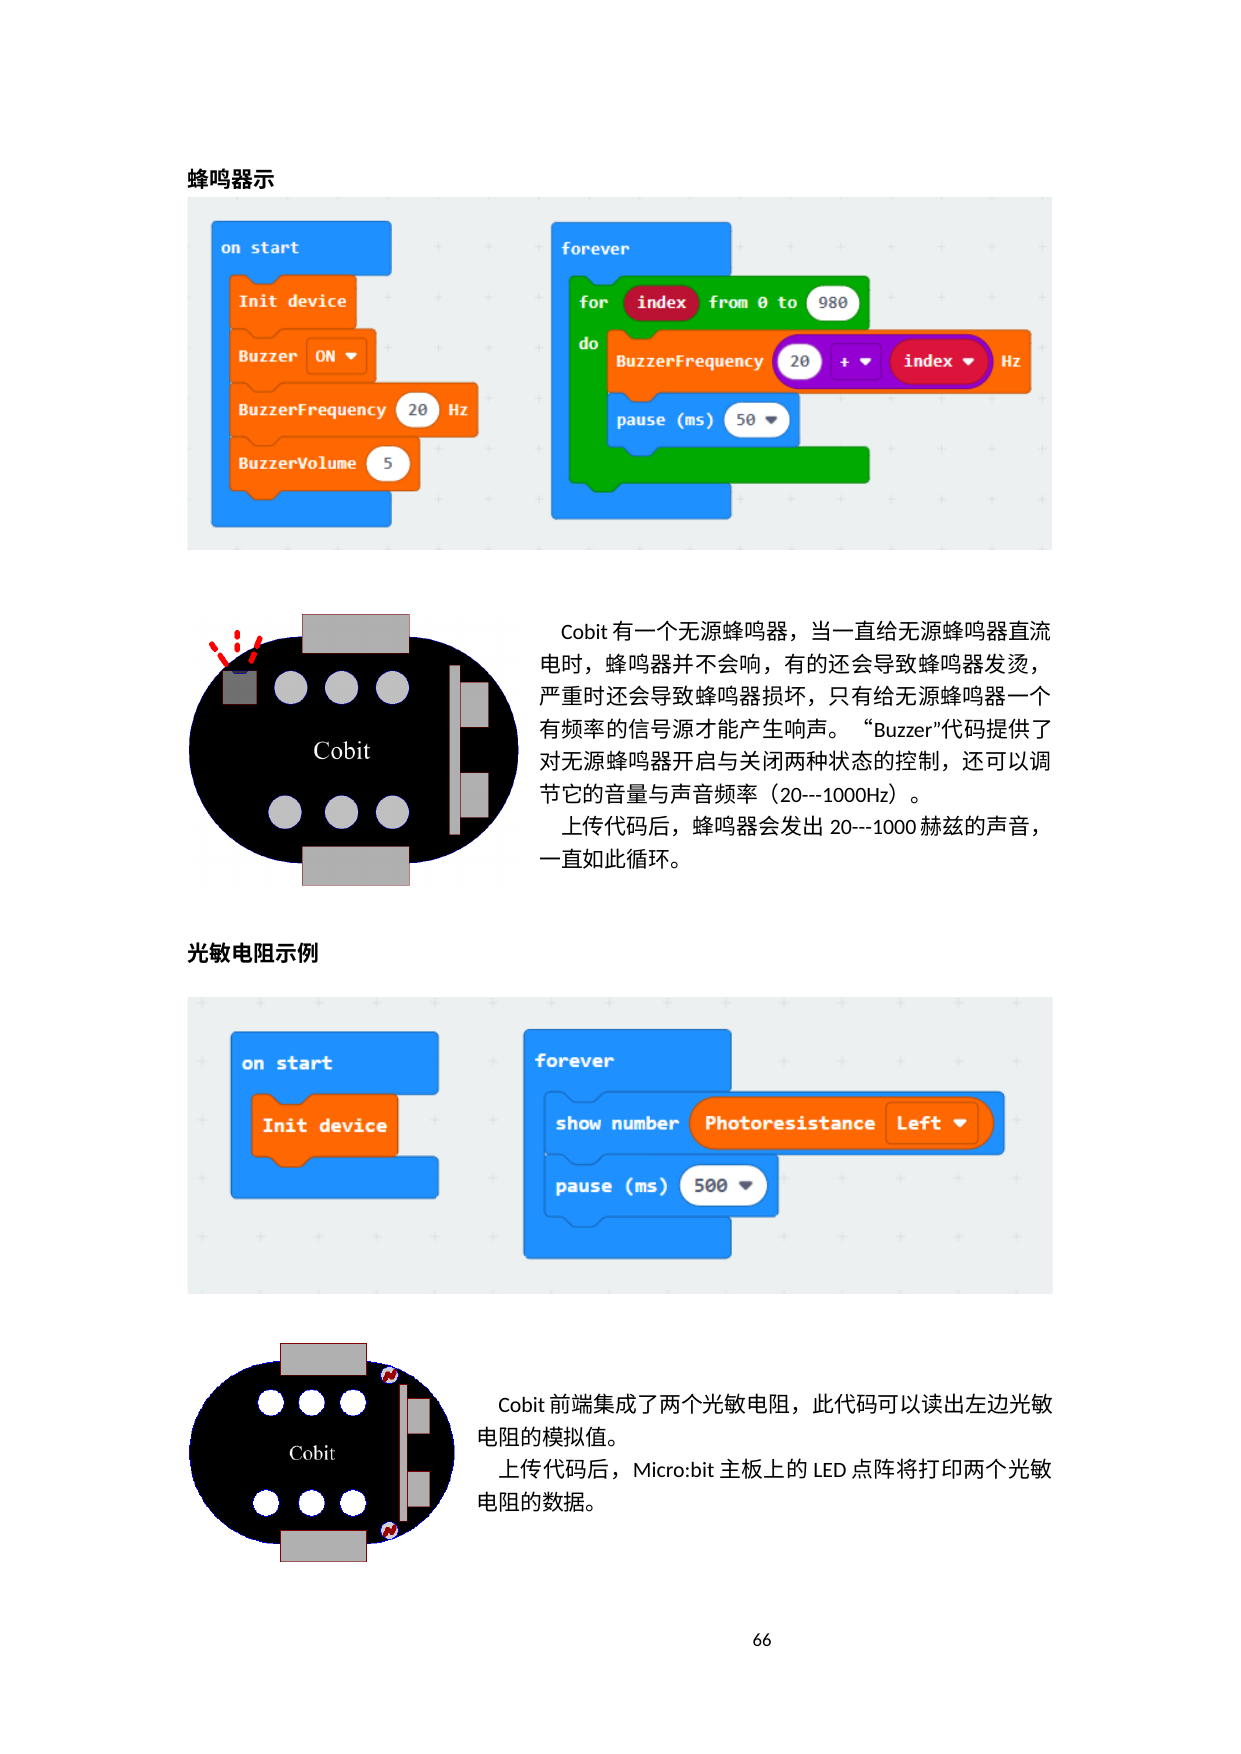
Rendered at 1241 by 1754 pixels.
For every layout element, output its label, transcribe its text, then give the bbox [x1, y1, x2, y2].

text Cobit前端集成了两个光敏电阻，此代码可以读出左边光敏电阻的模拟值。 [458, 1387, 1053, 1452]
subtitle 光敏电阻示例 [187, 935, 1053, 968]
text 上传代码后，蜂鸣器会发出20---1000赫兹的声音，一直如此循环。 [520, 809, 1053, 874]
text 上传代码后，Micro:bit主板上的LED点阵将打印两个光敏电阻的数据。 [458, 1452, 1053, 1517]
picture [187, 197, 1053, 550]
picture [187, 997, 1053, 1294]
picture [186, 610, 520, 889]
text Cobit有一个无源蜂鸣器，当一直给无源蜂鸣器直流电时，蜂鸣器并不会响，有的还会导致蜂鸣器发烫，严重时还会导致蜂鸣器损坏，只有给无源蜂鸣器一个有频率的信号源才能产生响声。“Buzzer”代码提供了对无源蜂鸣器开启与关闭两种状态的控制，还可以调节它的音量与声音频率（20---1000Hz）。 [520, 614, 1053, 809]
subtitle 蜂鸣器示 [187, 162, 1053, 197]
picture [184, 1340, 458, 1565]
